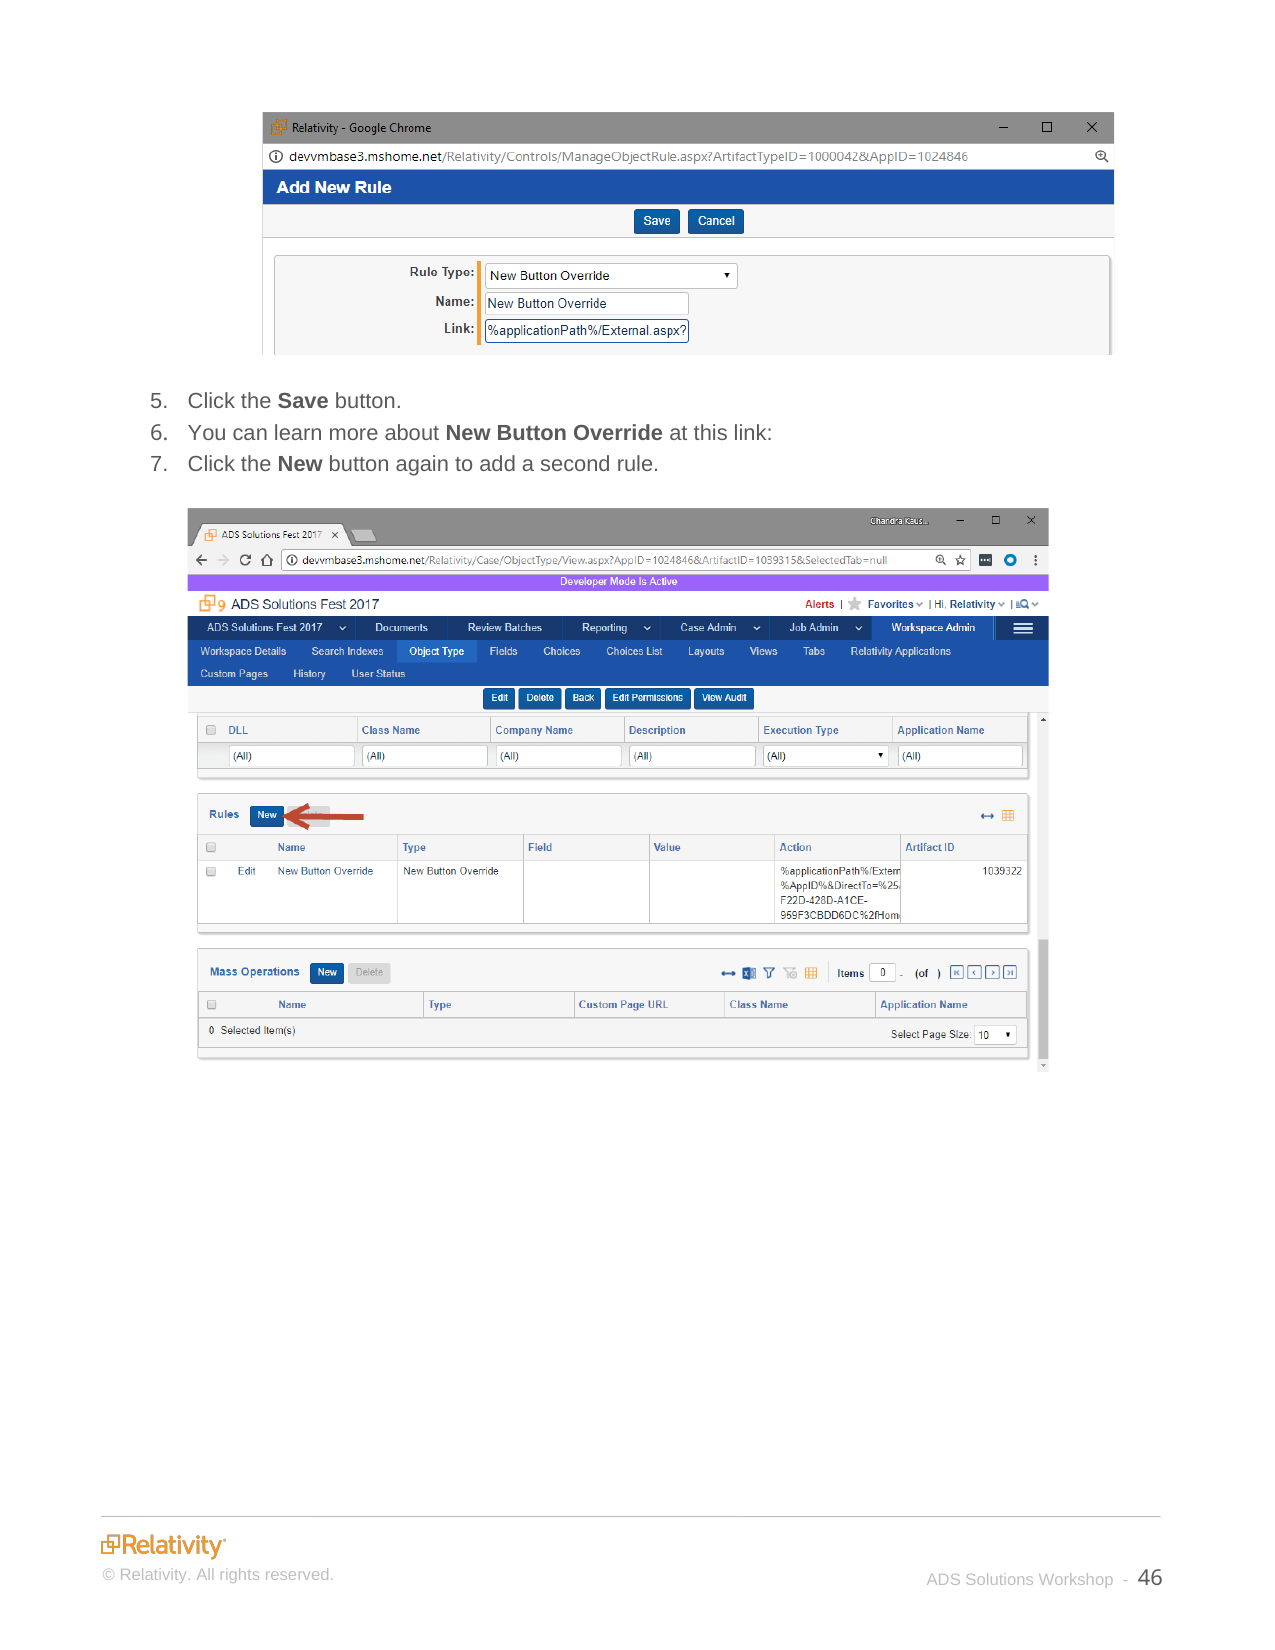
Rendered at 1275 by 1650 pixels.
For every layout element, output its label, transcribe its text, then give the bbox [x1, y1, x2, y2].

picture [100, 1534, 227, 1560]
list You can learn more about New Button Override at this link: https://platform.relativity.com/9.5/Content/Managing_Relativity_dynamic_objects/RDO_9.5/Editing_Relativity_Objects.htm?Highlight=edit%20link%20override#NewButtonOverride [150, 417, 1162, 447]
list Click the New button again to add a second rule. [150, 451, 1162, 476]
list Click the Save button. [150, 388, 1162, 413]
picture [262, 112, 1115, 355]
picture [187, 508, 1049, 1072]
